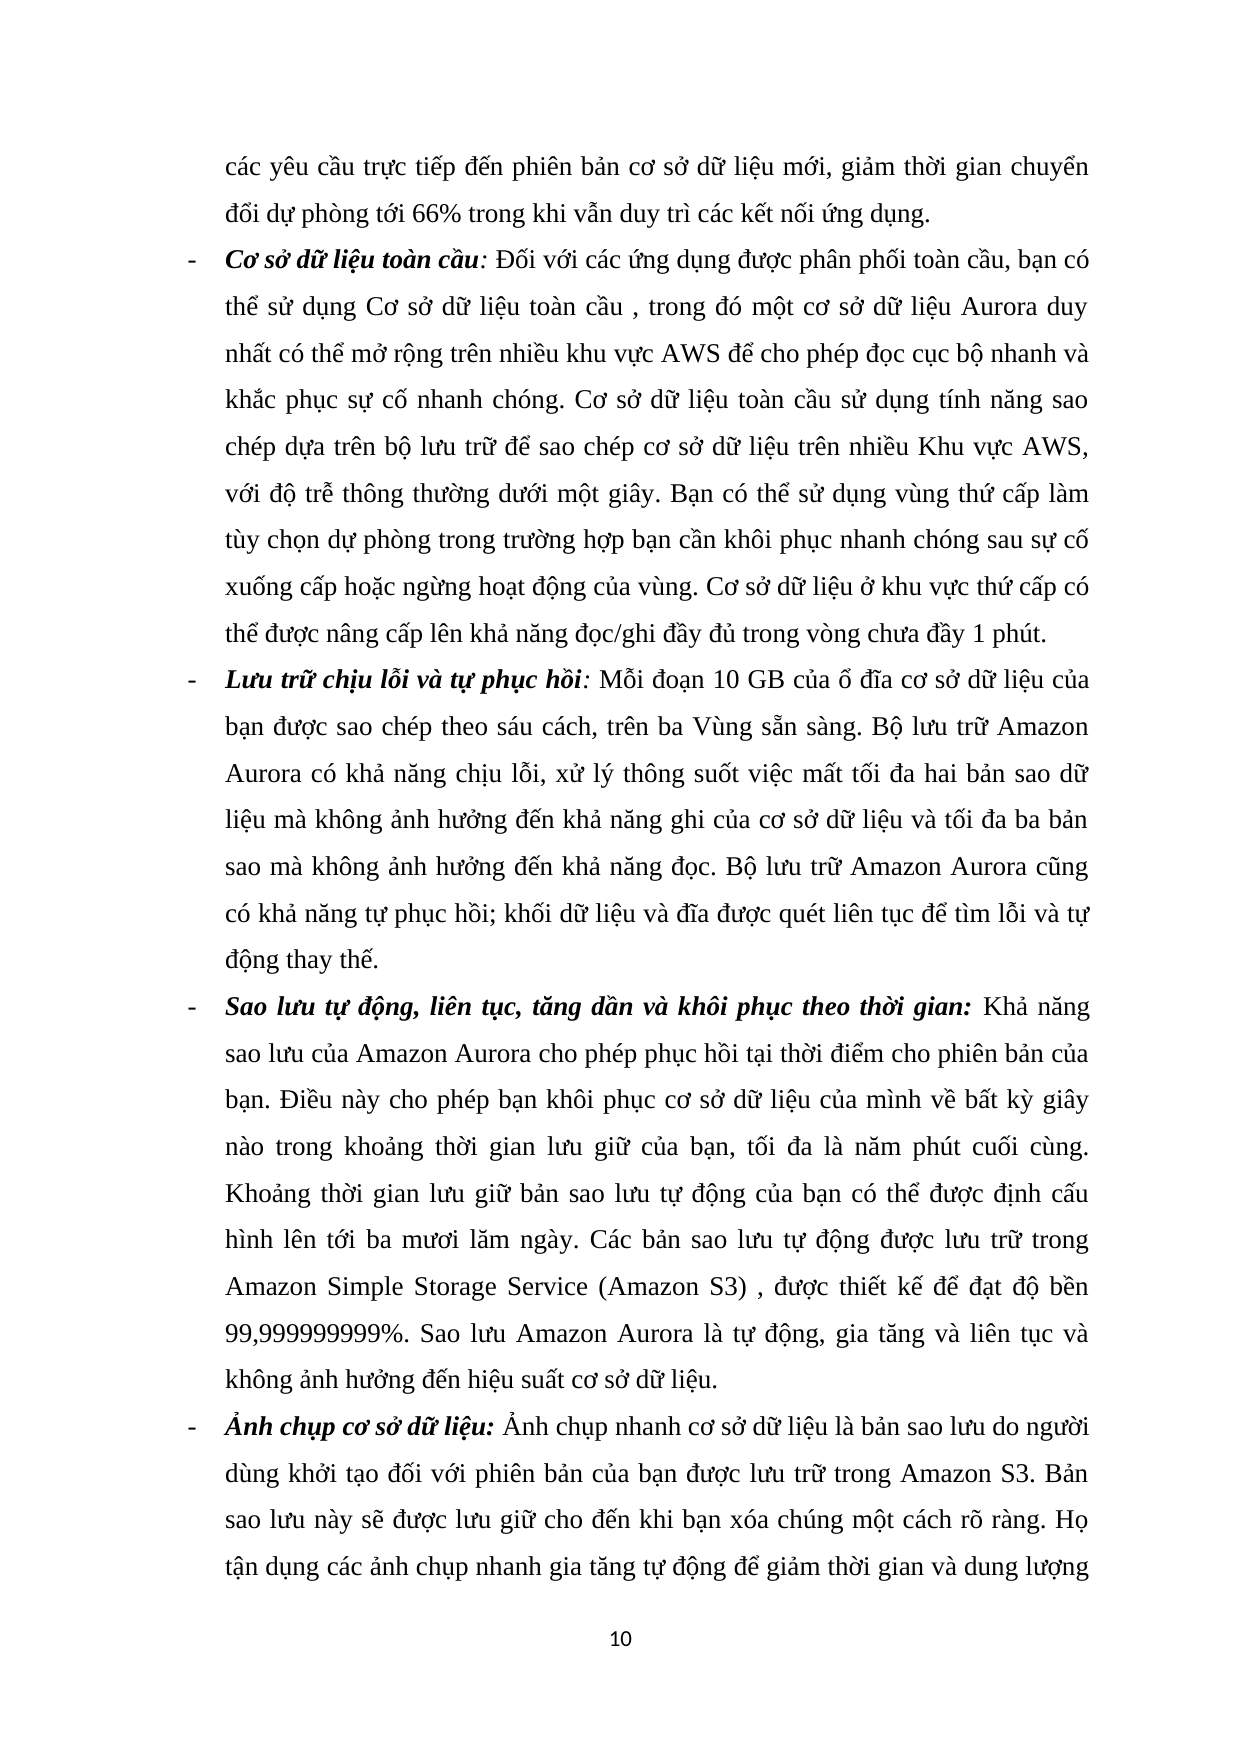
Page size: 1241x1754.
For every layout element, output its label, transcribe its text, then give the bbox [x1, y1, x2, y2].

list Cơ sở dữ liệu toàn cầu: Đối với các ứng dụng được phân phối toàn cầu, bạn có thể sử dụng Cơ sở dữ liệu toàn cầu , trong đó một cơ sở dữ liệu Aurora duy nhất có thể mở rộng trên nhiều khu vực AWS để cho phép đọc cục bộ nhanh và khắc phục sự cố nhanh chóng. Cơ sở dữ liệu toàn cầu sử dụng tính năng sao chép dựa trên bộ lưu trữ để sao chép cơ sở dữ liệu trên nhiều Khu vực AWS, với độ trễ thông thường dưới một giây. Bạn có thể sử dụng vùng thứ cấp làm tùy chọn dự phòng trong trường hợp bạn cần khôi phục nhanh chóng sau sự cố xuống cấp hoặc ngừng hoạt động của vùng. Cơ sở dữ liệu ở khu vực thứ cấp có thể được nâng cấp lên khả năng đọc/ghi đầy đủ trong vòng chưa đầy 1 phút. [187, 243, 1090, 648]
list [187, 1410, 1090, 1581]
list Lưu trữ chịu lỗi và tự phục hồi: Mỗi đoạn 10 GB của ổ đĩa cơ sở dữ liệu của bạn được sao chép theo sáu cách, trên ba Vùng sẵn sàng. Bộ lưu trữ Amazon Aurora có khả năng chịu lỗi, xử lý thông suốt việc mất tối đa hai bản sao dữ liệu mà không ảnh hưởng đến khả năng ghi của cơ sở dữ liệu và tối đa ba bản sao mà không ảnh hưởng đến khả năng đọc. Bộ lưu trữ Amazon Aurora cũng có khả năng tự phục hồi; khối dữ liệu và đĩa được quét liên tục để tìm lỗi và tự động thay thế. [187, 663, 1090, 974]
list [187, 150, 1090, 228]
list Sao lưu tự động, liên tục, tăng dần và khôi phục theo thời gian: Khả năng sao lưu của Amazon Aurora cho phép phục hồi tại thời điểm cho phiên bản của bạn. Điều này cho phép bạn khôi phục cơ sở dữ liệu của mình về bất kỳ giây nào trong khoảng thời gian lưu giữ của bạn, tối đa là năm phút cuối cùng. Khoảng thời gian lưu giữ bản sao lưu tự động của bạn có thể được định cấu hình lên tới ba mươi lăm ngày. Các bản sao lưu tự động được lưu trữ trong Amazon Simple Storage Service (Amazon S3) , được thiết kế để đạt độ bền 99,999999999%. Sao lưu Amazon Aurora là tự động, gia tăng và liên tục và không ảnh hưởng đến hiệu suất cơ sở dữ liệu. [187, 990, 1090, 1394]
